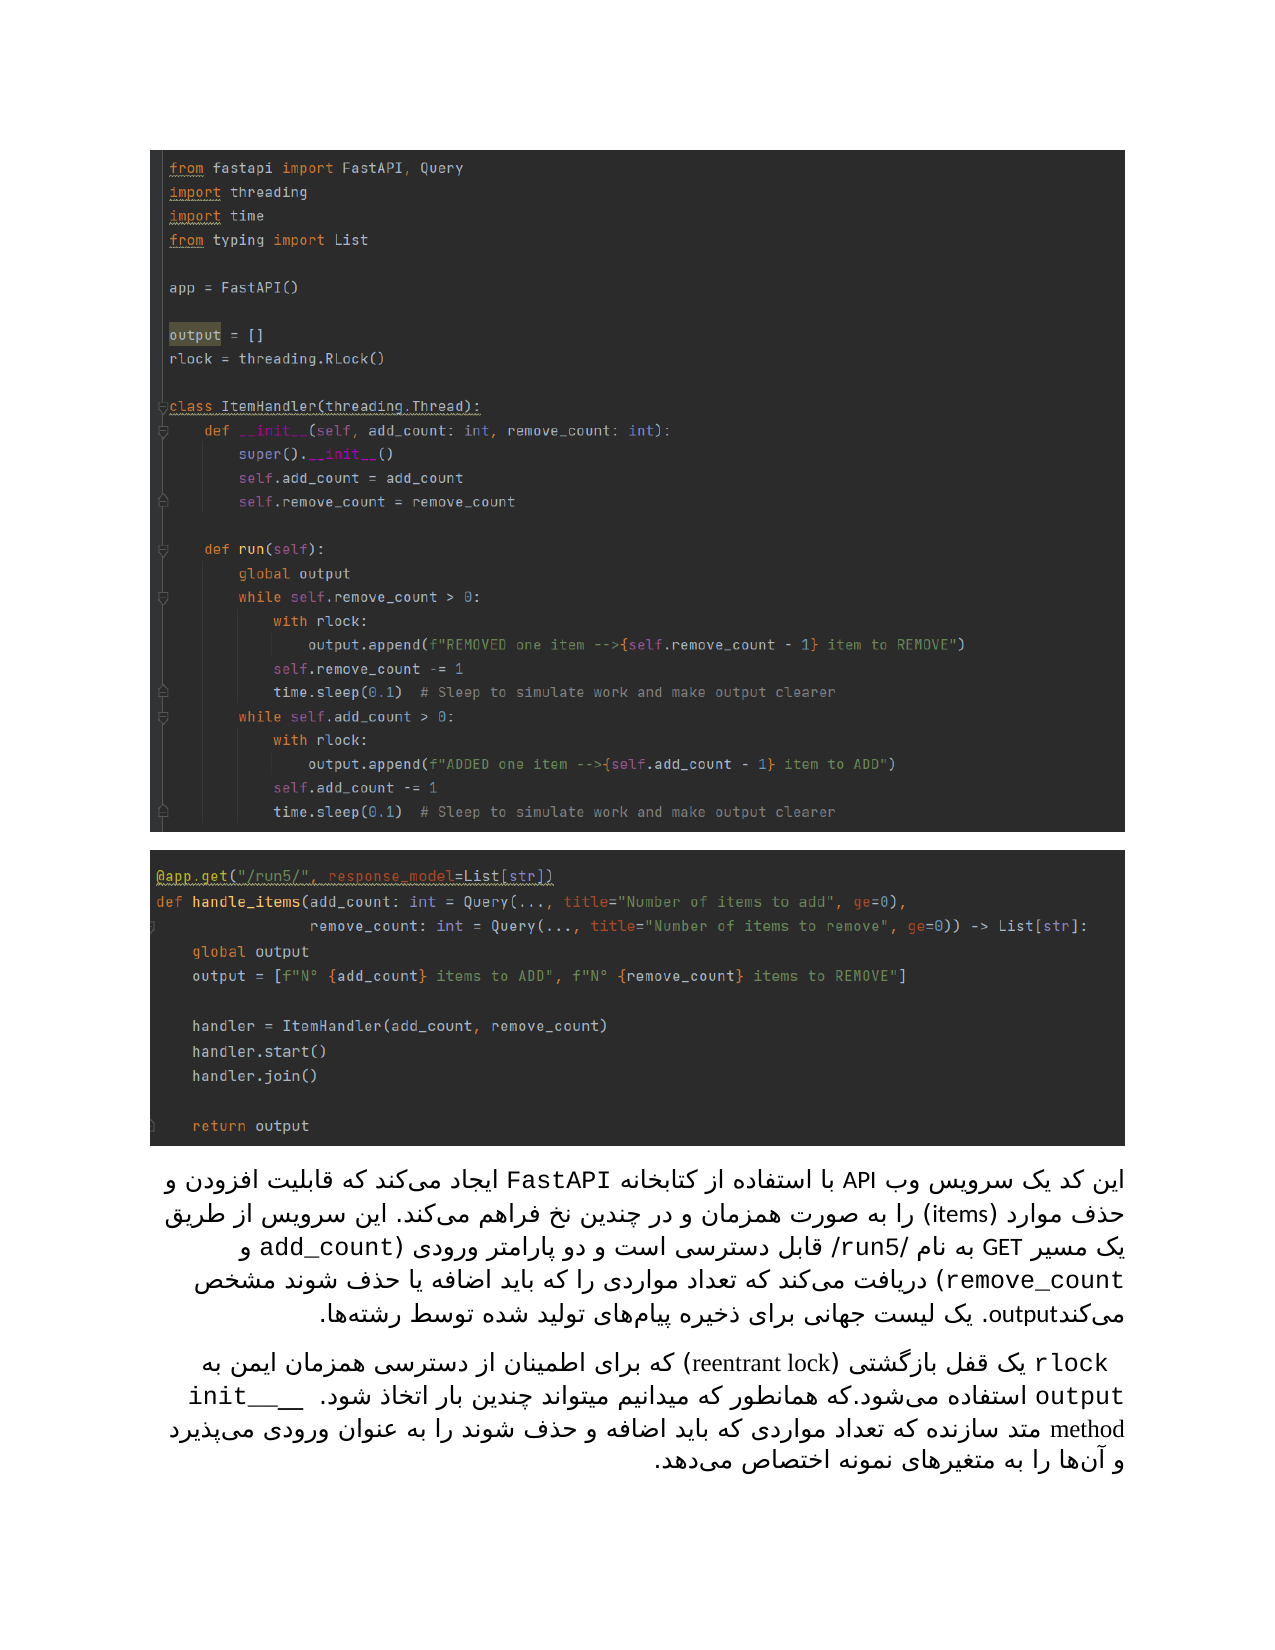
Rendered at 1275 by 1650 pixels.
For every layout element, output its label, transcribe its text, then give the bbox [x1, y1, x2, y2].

picture [150, 150, 1125, 832]
text این کد یک سرویس وب API با استفاده از کتابخانه FastAPI ایجاد می‌کند که قابلیت افزودن و حذف موارد (items) را به صورت همزمان و در چندین نخ فراهم می‌کند. این سرویس از طریق یک مسیر GET به نام /run5/ قابل دسترسی است و دو پارامتر ورودی (add_count و remove_count) دریافت می‌کند که تعداد مواردی را که باید اضافه یا حذف شوند مشخص می‌کندoutput. یک لیست جهانی برای ذخیره پیام‌های تولید شده توسط رشته‌ها. [150, 1164, 1125, 1329]
picture [150, 850, 1125, 1146]
text rlock یک قفل بازگشتی (reentrant lock) که برای اطمینان از دسترسی همزمان ایمن به output استفاده می‌شود.که همانطور که میدانیم میتواند چندین بار اتخاذ شود. __init__ method متد سازنده که تعداد مواردی که باید اضافه و حذف شوند را به عنوان ورودی می‌پذیرد و آن‌ها را به متغیرهای نمونه اختصاص می‌دهد. [150, 1348, 1125, 1475]
